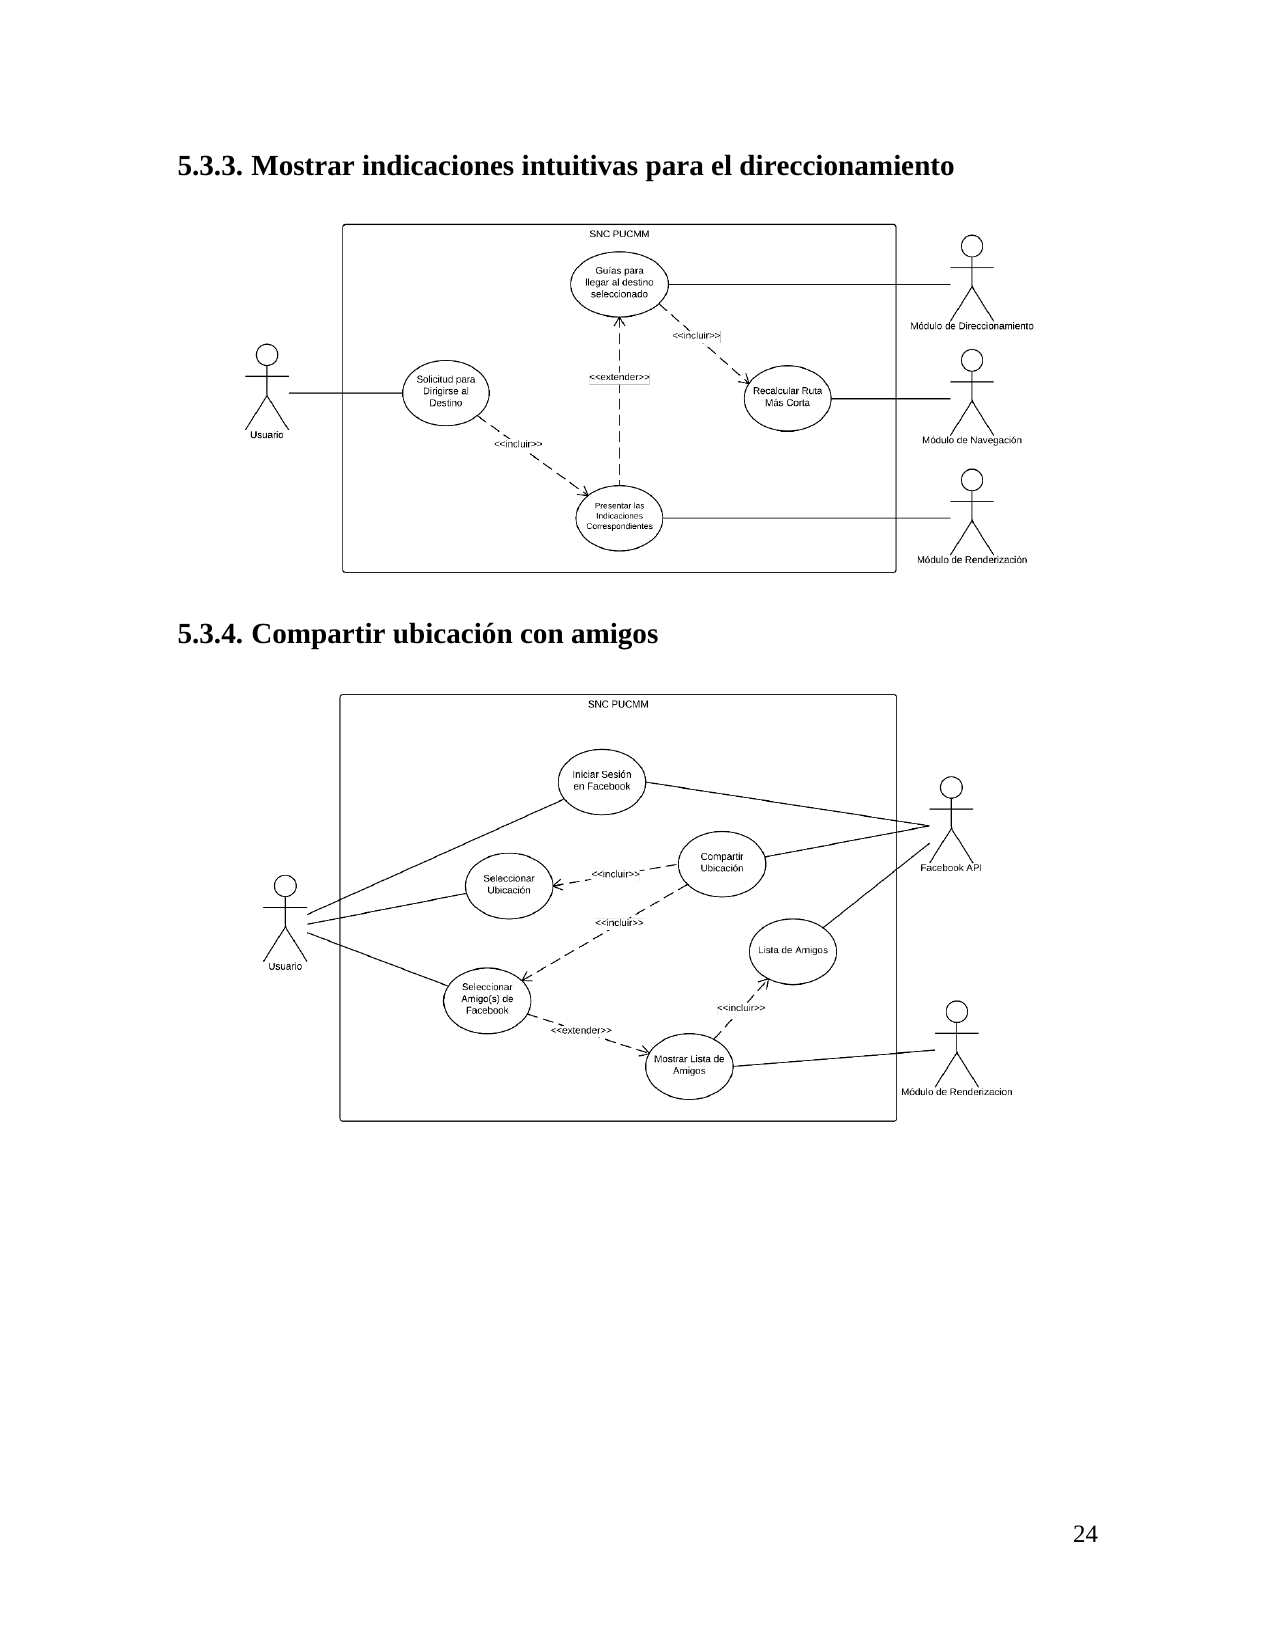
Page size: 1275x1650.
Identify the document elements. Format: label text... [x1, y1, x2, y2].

subtitle Mostrar indicaciones intuitivas para el direccionamiento [177, 148, 1098, 181]
picture [234, 214, 1040, 586]
picture [256, 683, 1019, 1134]
subtitle Compartir ubicación con amigos [177, 617, 1098, 650]
